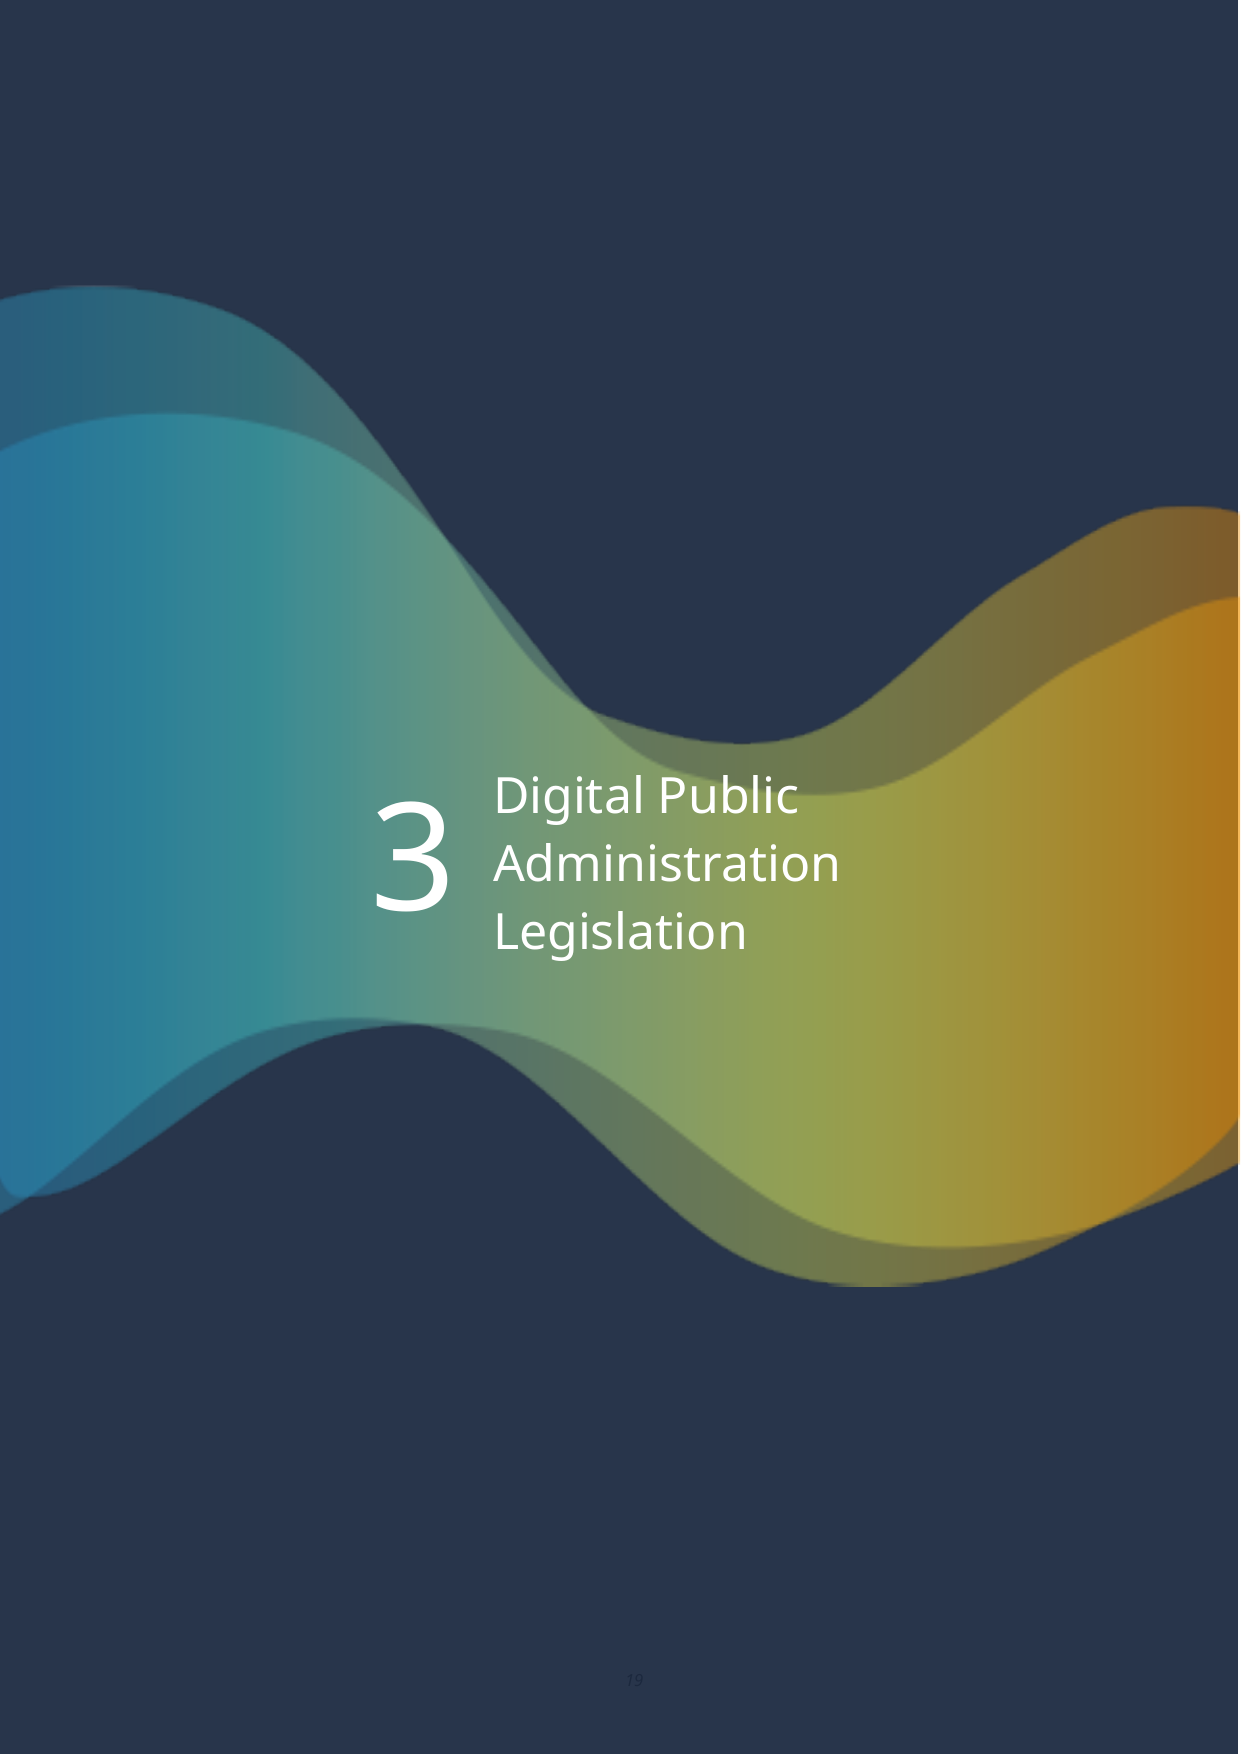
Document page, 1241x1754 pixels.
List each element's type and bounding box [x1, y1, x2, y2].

picture [0, 278, 1241, 1287]
